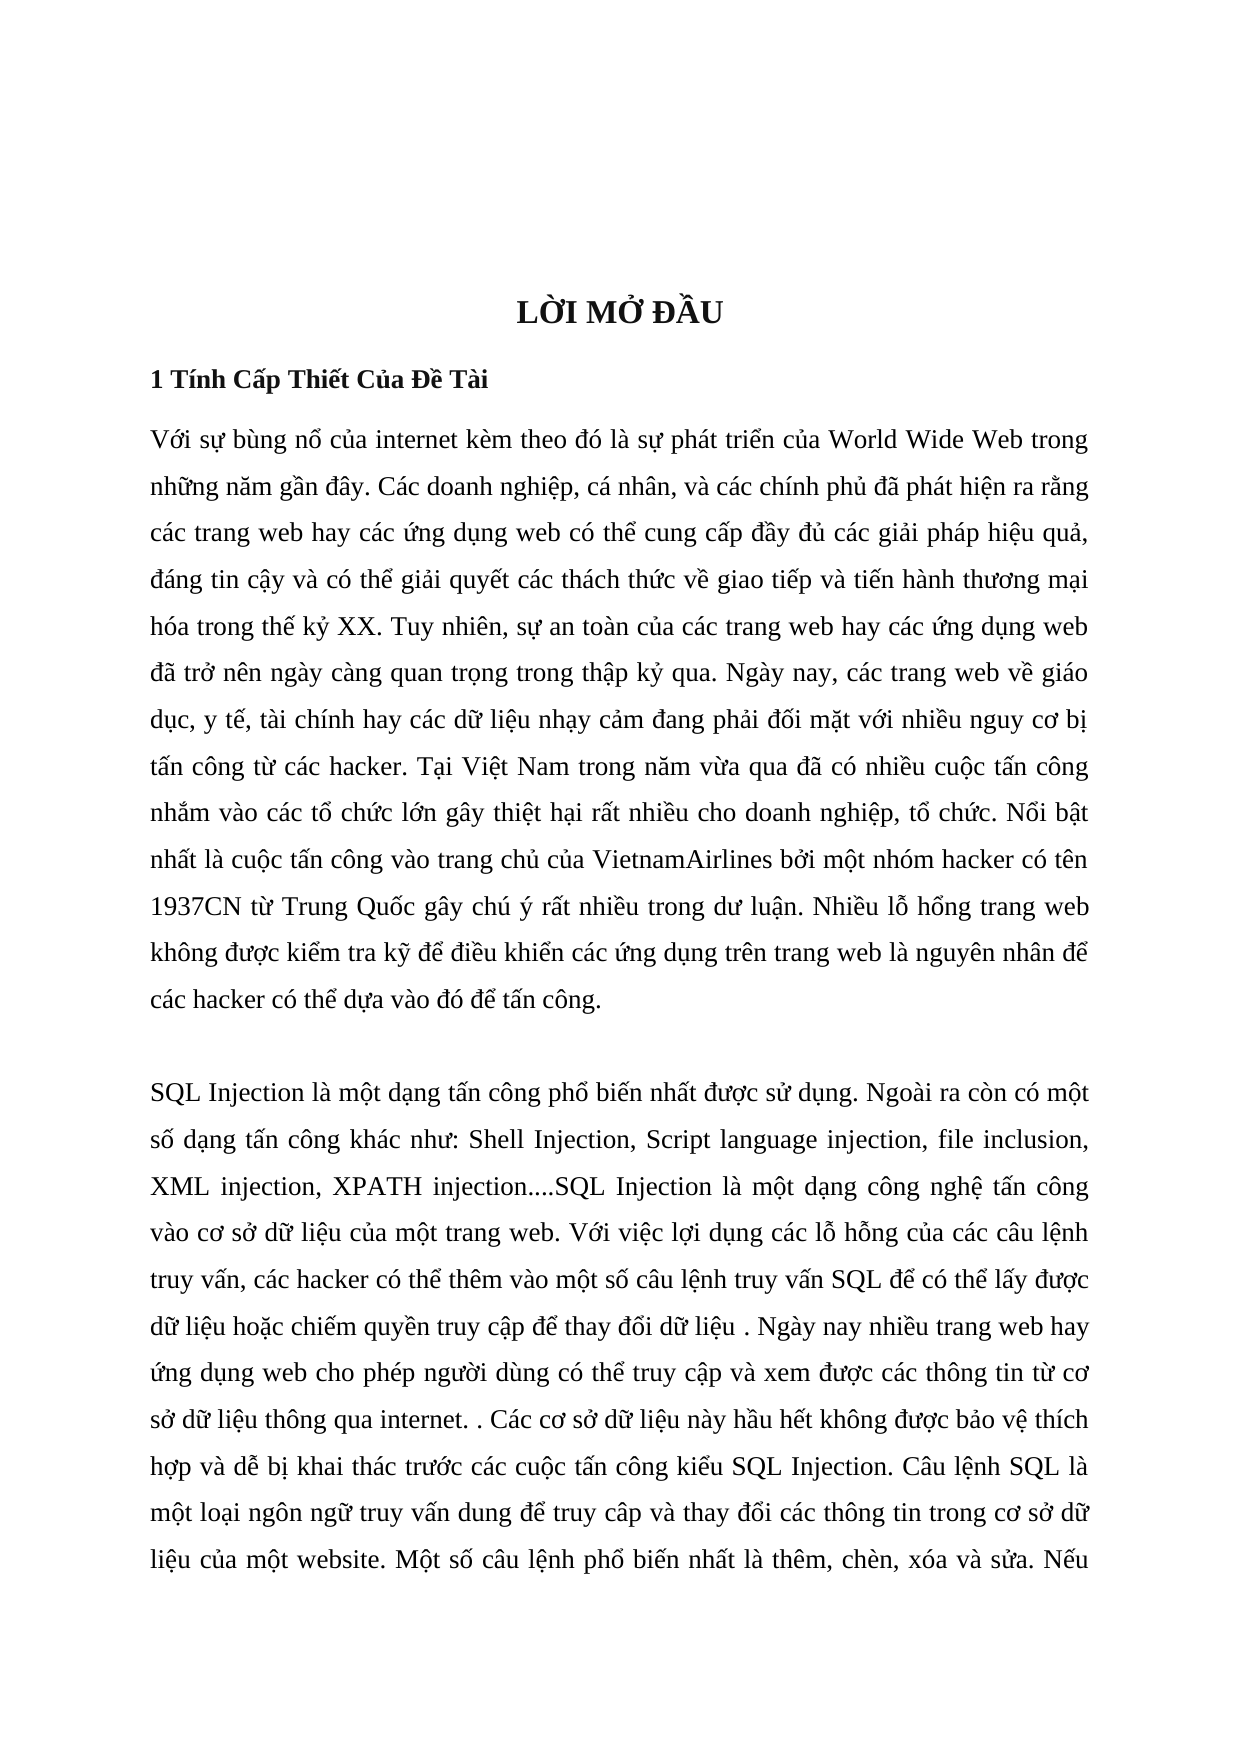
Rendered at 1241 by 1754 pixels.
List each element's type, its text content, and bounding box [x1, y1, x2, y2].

subtitle LỜI MỞ ĐẦU [150, 292, 1090, 331]
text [150, 1076, 1090, 1574]
subtitle 1 Tính Cấp Thiết Của Đề Tài [150, 363, 1090, 394]
text Với sự bùng nổ của internet kèm theo đó là sự phát triển của World Wide Web trong những năm gần đây. Các doanh nghiệp, cá nhân, và các chính phủ đã phát hiện ra rằng các trang web hay các ứng dụng web có thể cung cấp đầy đủ các giải pháp hiệu quả, đáng tin cậy và có thể giải quyết các thách thức về giao tiếp và tiến hành thương mại hóa trong thế kỷ XX. Tuy nhiên, sự an toàn của các trang web hay các ứng dụng web đã trở nên ngày càng quan trọng trong thập kỷ qua. Ngày nay, các trang web về giáo dục, y tế, tài chính hay các dữ liệu nhạy cảm đang phải đối mặt với nhiều nguy cơ bị tấn công từ các hacker. Tại Việt Nam trong năm vừa qua đã có nhiều cuộc tấn công nhắm vào các tổ chức lớn gây thiệt hại rất nhiều cho doanh nghiệp, tổ chức. Nổi bật nhất là cuộc tấn công vào trang chủ của VietnamAirlines bởi một nhóm hacker có tên 1937CN từ Trung Quốc gây chú ý rất nhiều trong dư luận. Nhiều lỗ hổng trang web không được kiểm tra kỹ để điều khiển các ứng dụng trên trang web là nguyên nhân để các hacker có thể dựa vào đó để tấn công. [150, 423, 1090, 1014]
